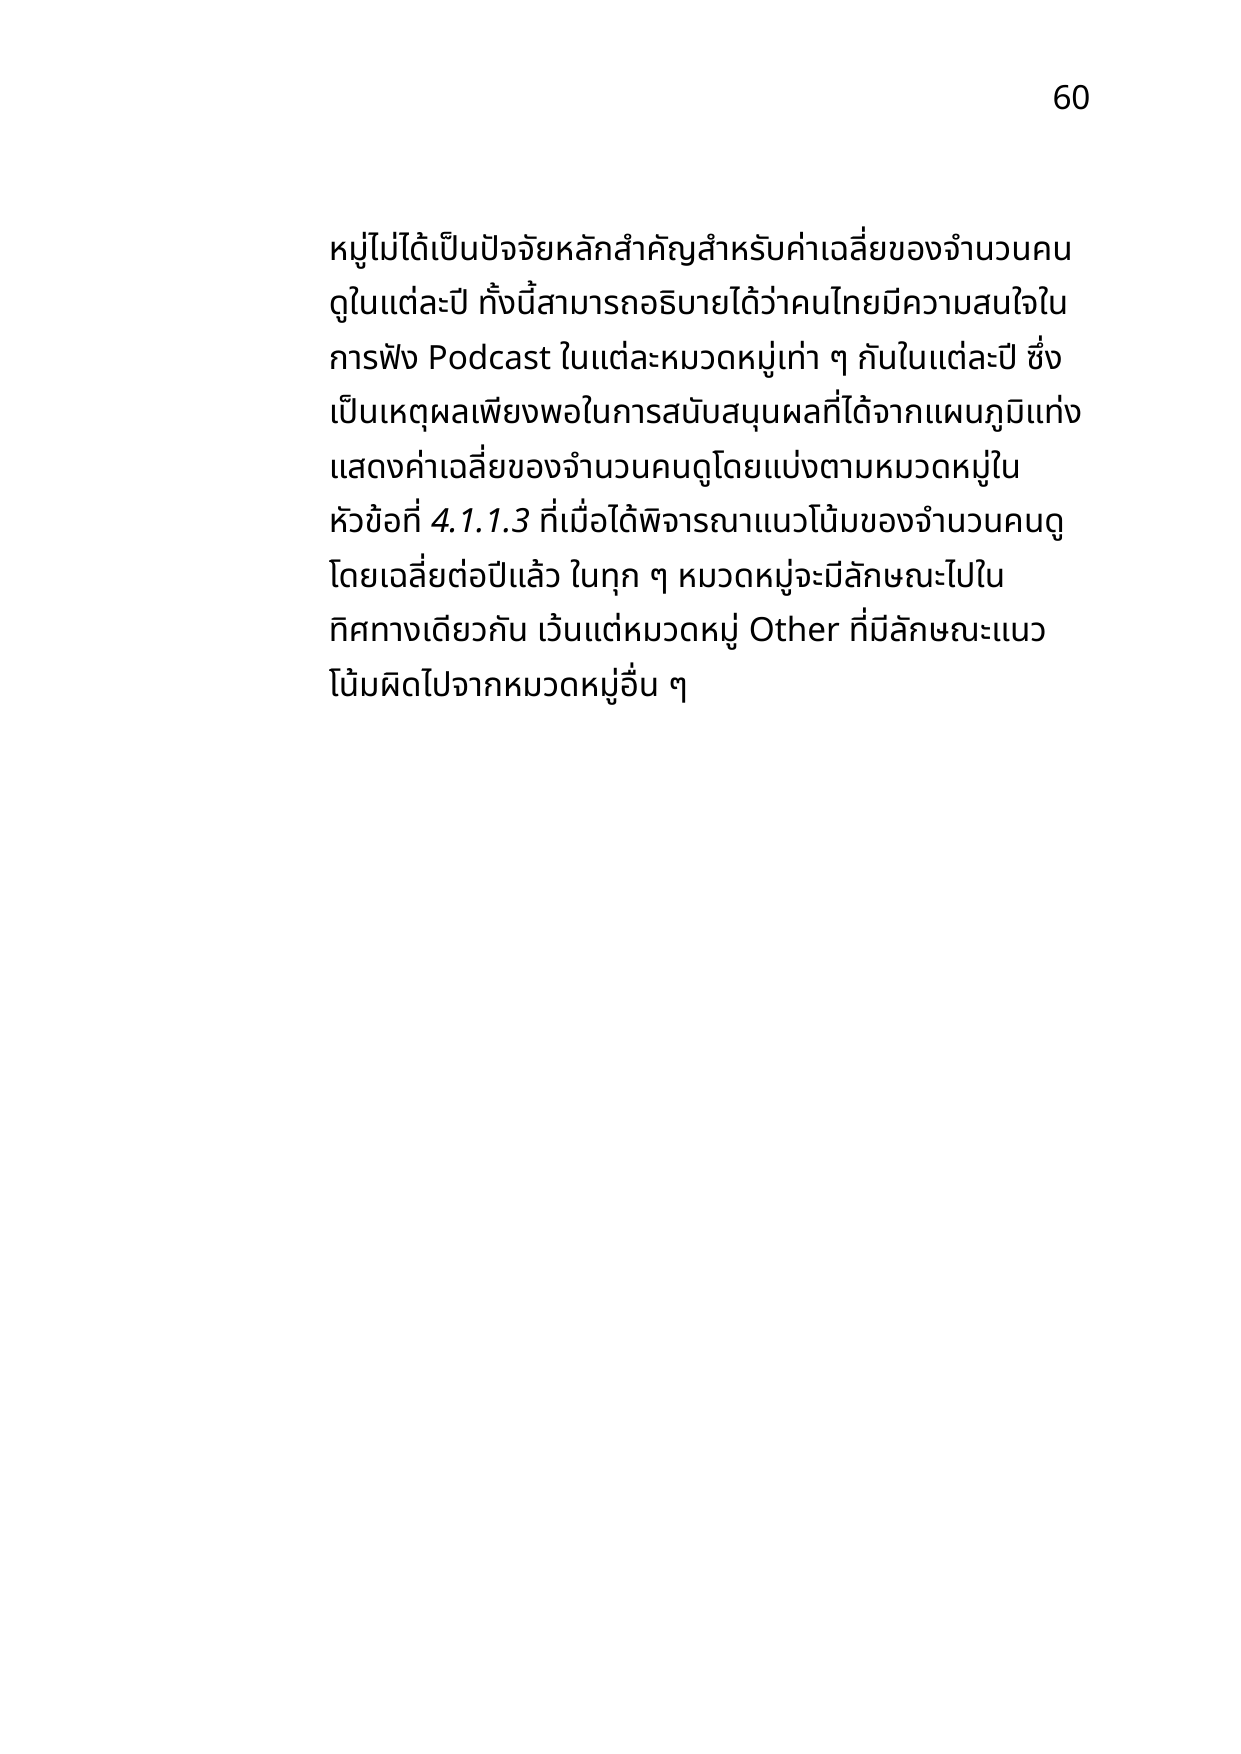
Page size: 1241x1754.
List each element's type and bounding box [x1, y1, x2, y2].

text [328, 225, 1090, 711]
